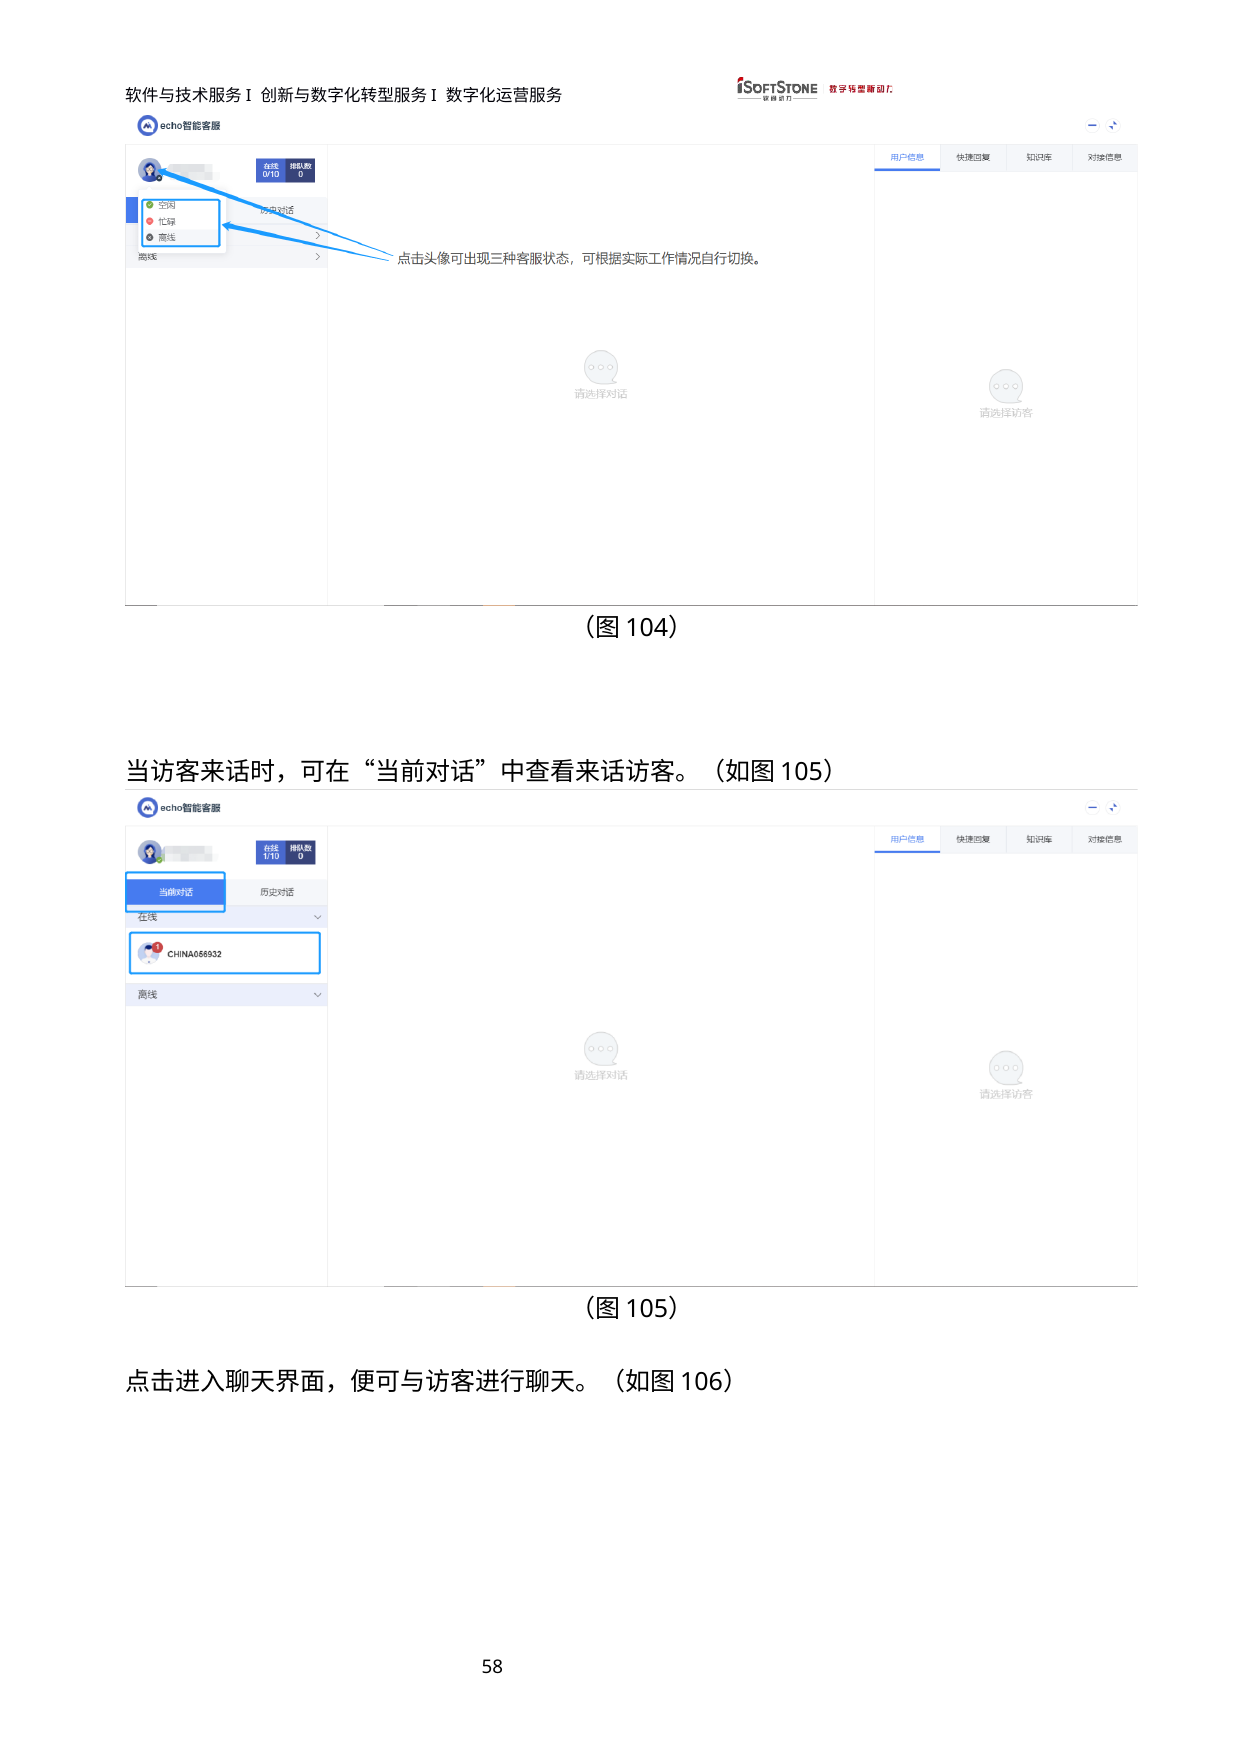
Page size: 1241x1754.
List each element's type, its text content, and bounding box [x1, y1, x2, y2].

picture [125, 789, 1138, 1287]
text （图105） [125, 1288, 1138, 1325]
picture [737, 77, 893, 101]
text 当访客来话时，可在“当前对话”中查看来话访客。（如图105） [125, 752, 1138, 788]
text （图104） [125, 607, 1138, 643]
text 点击进入聊天界面，便可与访客进行聊天。（如图106） [125, 1362, 1138, 1398]
picture [125, 108, 1138, 606]
